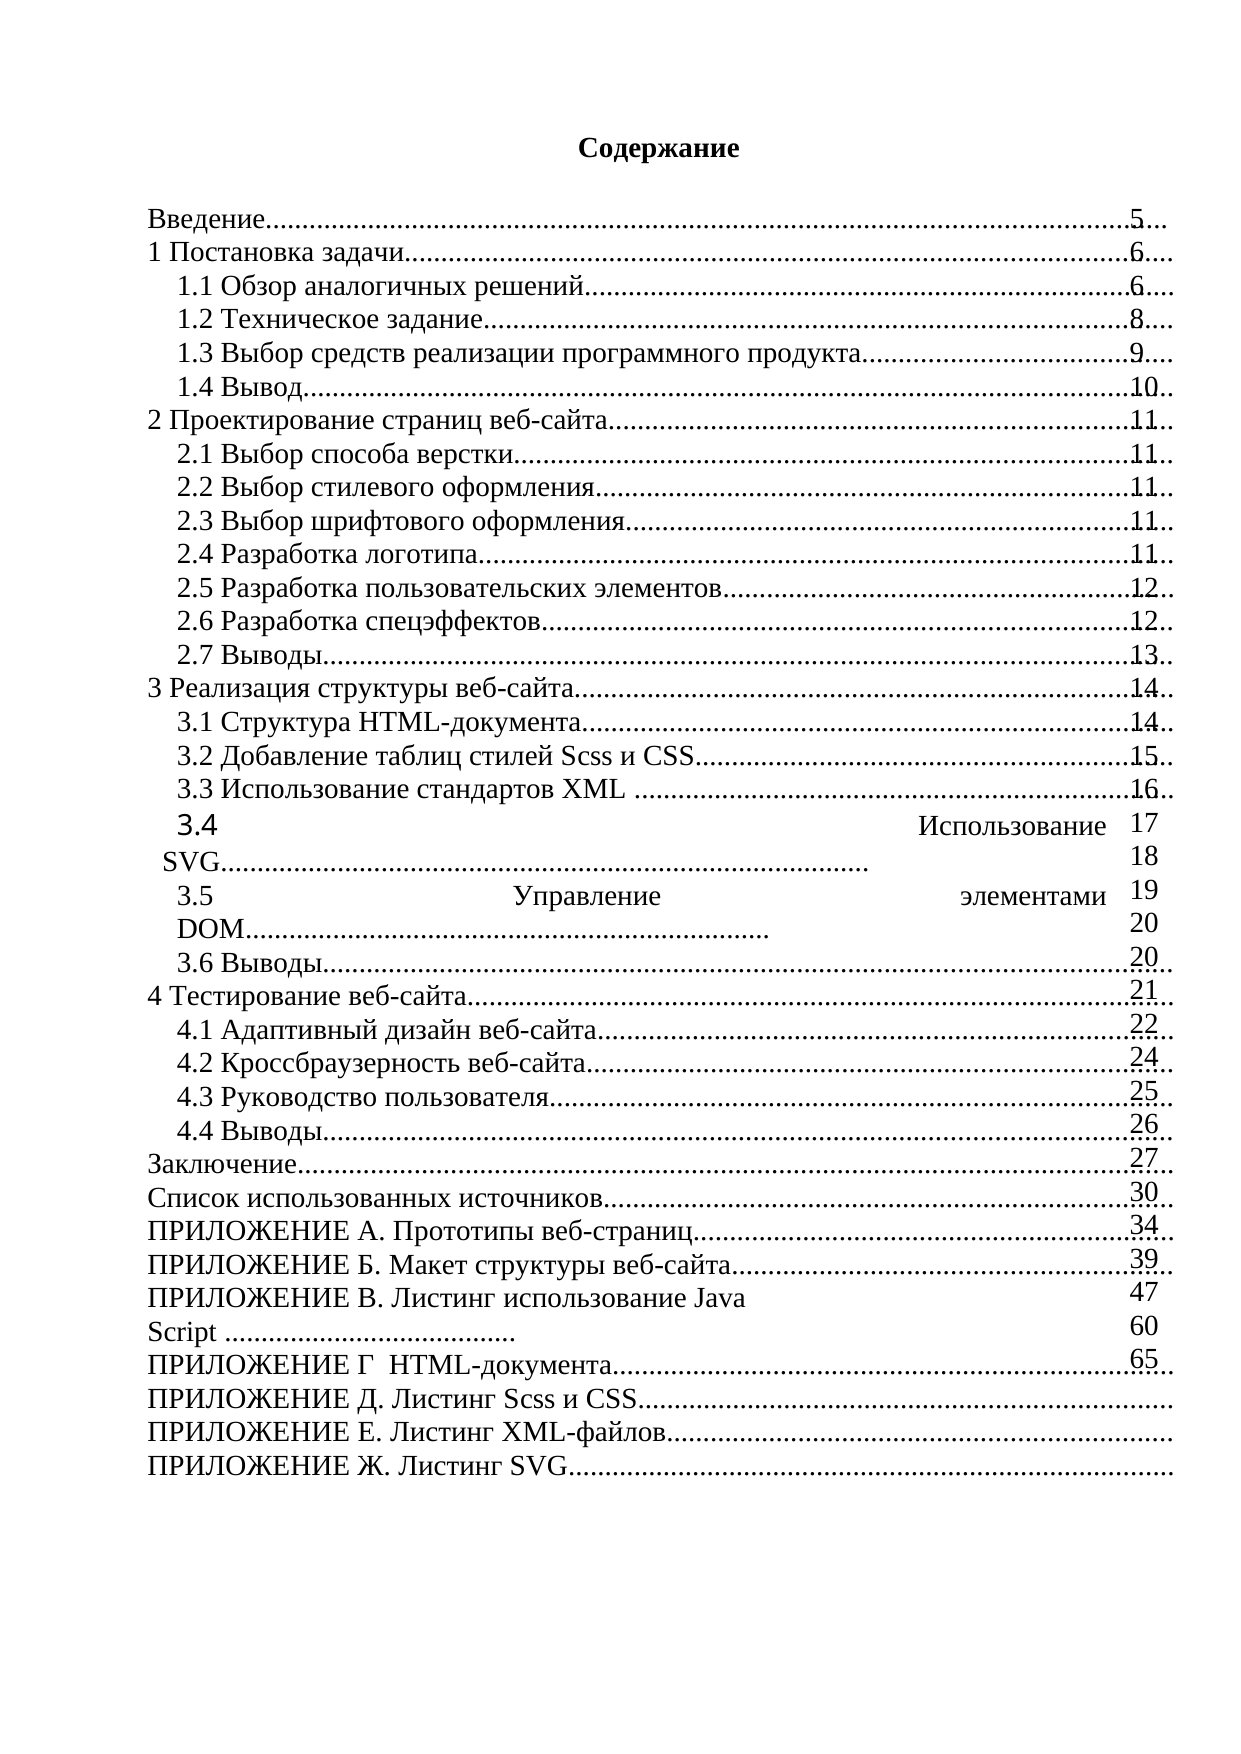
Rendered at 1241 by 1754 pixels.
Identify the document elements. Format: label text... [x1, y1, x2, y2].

table_header Введение 1 Постановка задачи 1.1 Обзор аналогичных решений 1.2 Техническое задание 1.3 Выбор средств реализации программного продукта 1.4 Вывод 2 Проектирование страниц веб-сайта 2.1 Выбор способа верстки 2.2 Выбор стилевого оформления 2.3 Выбор шрифтового оформления 2.4 Разработка логотипа 2.5 Разработка пользовательских элементов 2.6 Разработка спецэффектов 2.7 Выводы 3 Реализация структуры веб-сайта 3.1 Структура HTML-документа 3.2 Добавление таблиц стилей Scss и CSS 3.3 Использование стандартов XML 3.4 Использование SVG......................................................................................... 3.5 Управление элементами DOM........................................................................ 3.6 Выводы 4 Тестирование веб-сайта 4.1 Адаптивный дизайн веб-сайта 4.2 Кроссбраузерность веб-сайта 4.3 Руководство пользователя 4.4 Выводы Заключение Список использованных источников ПРИЛОЖЕНИЕ А. Прототипы веб-страниц ПРИЛОЖЕНИЕ Б. Макет структуры веб-сайта ПРИЛОЖЕНИЕ В. Листинг использование Java Script ........................................ ПРИЛОЖЕНИЕ Г HTML-документа ПРИЛОЖЕНИЕ Д. Листинг Scss и CSS ПРИЛОЖЕНИЕ Е. Листинг XML-файлов ПРИЛОЖЕНИЕ Ж. Листинг SVG [136, 201, 1118, 1482]
table_header 5 6 6 8 9 10 11 11 11 11 11 12 12 13 14 14 15 16 17 18 19 20 20 21 22 24 25 26 27 30 34 39 47 60 65 [1118, 201, 1181, 1482]
text Содержание [136, 130, 1181, 163]
